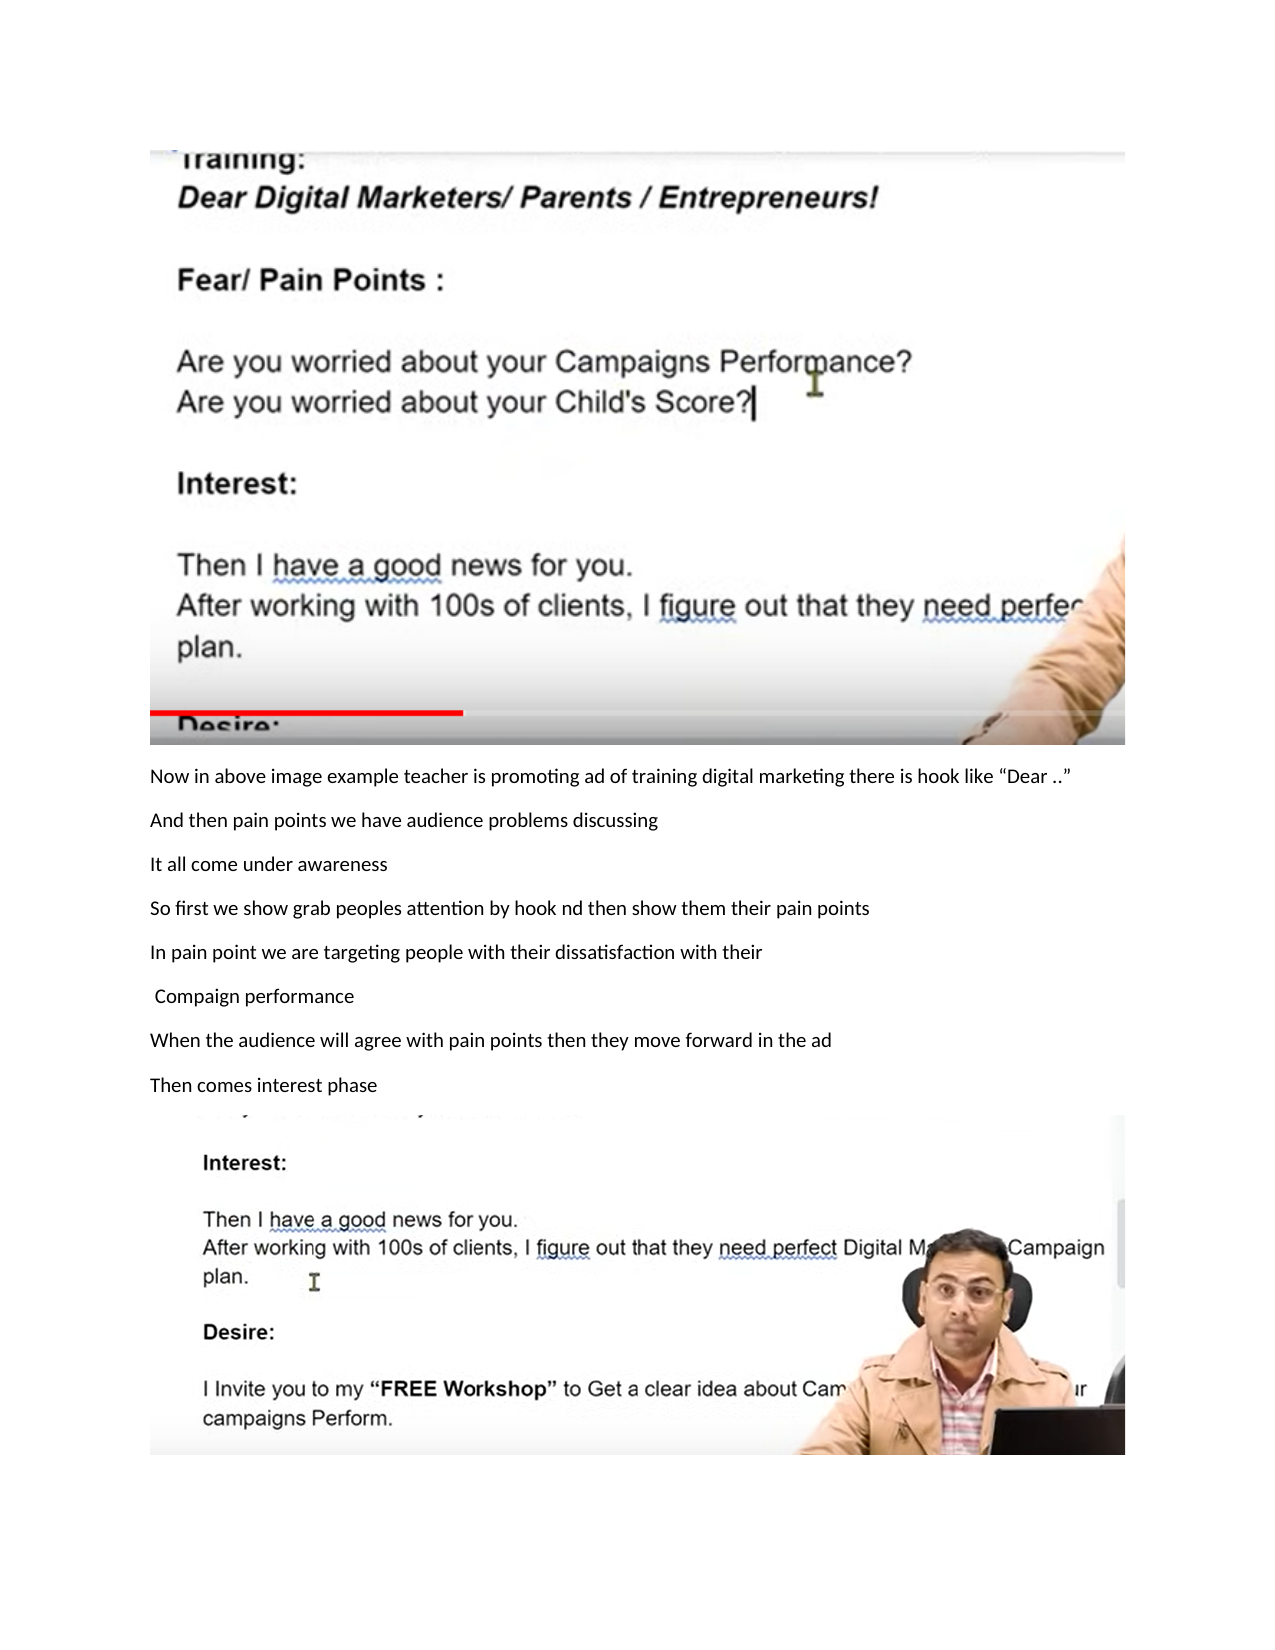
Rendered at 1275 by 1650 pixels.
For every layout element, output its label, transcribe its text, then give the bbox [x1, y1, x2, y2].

text Then comes interest phase [150, 1072, 1125, 1097]
text So first we show grab peoples attention by hook nd then show them their pain points [150, 896, 1125, 921]
text When the audience will agree with pain points then they move forward in the ad [150, 1028, 1125, 1053]
picture [150, 1115, 1125, 1455]
picture [150, 150, 1125, 745]
text In pain point we are targeting people with their dissatisfaction with their [150, 939, 1125, 965]
text Now in above image example teacher is promoting ad of training digital marketing there is hook like “Dear ..” [150, 763, 1125, 789]
text It all come under awareness [150, 851, 1125, 877]
text And then pain points we have audience problems discussing [150, 807, 1125, 833]
text Compaign performance [150, 984, 1125, 1009]
